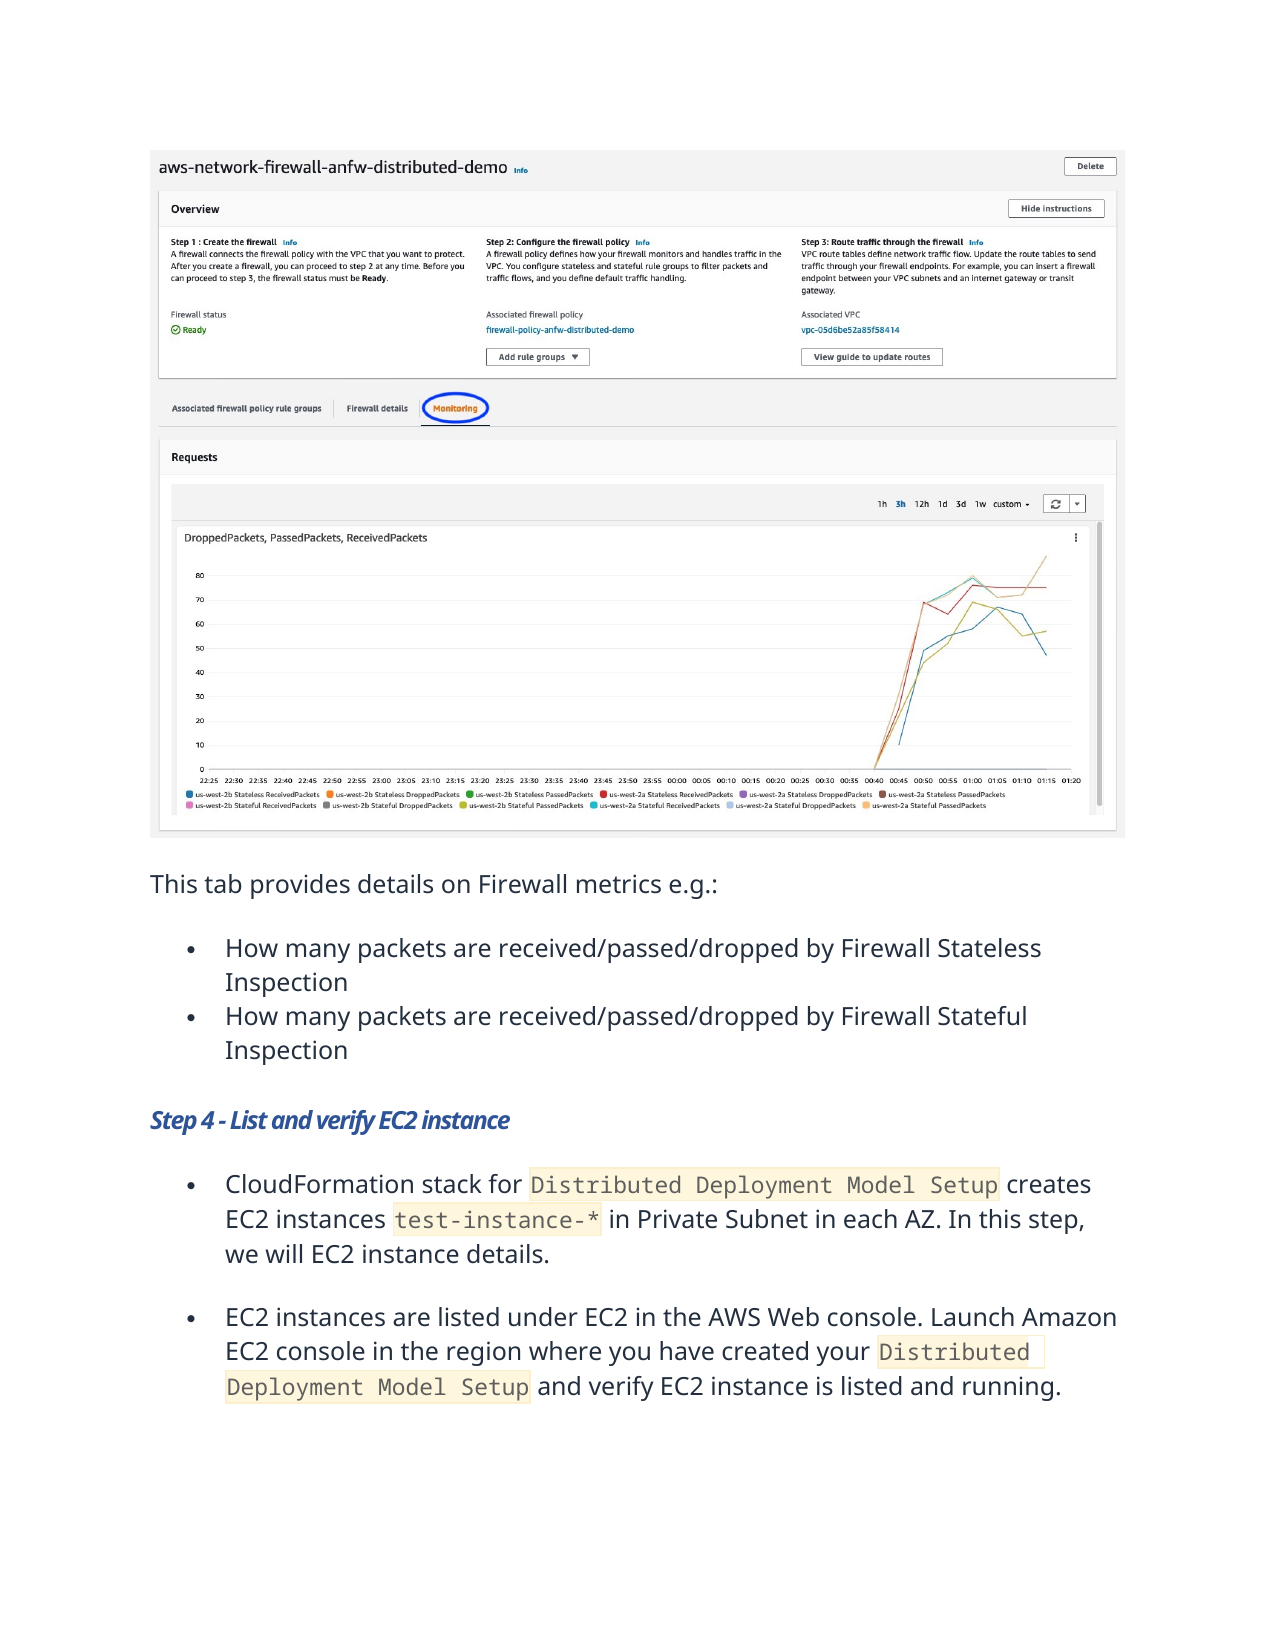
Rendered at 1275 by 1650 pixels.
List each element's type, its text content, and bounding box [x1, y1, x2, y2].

list How many packets are received/passed/dropped by Firewall Stateful Inspection [187, 998, 1125, 1067]
subtitle Step 4 - List and verify EC2 instance [150, 1096, 1125, 1137]
picture [150, 150, 1125, 838]
list How many packets are received/passed/dropped by Firewall Stateless Inspection [187, 930, 1125, 998]
list CloudFormation stack for Distributed Deployment Model Setup creates EC2 instances test-instance-* in Private Subnet in each AZ. In this step, we will EC2 instance details. [187, 1166, 1125, 1271]
list EC2 instances are listed under EC2 in the AWS Web console. Launch Amazon EC2 console in the region where you have created your Distributed Deployment Model Setup and verify EC2 instance is listed and running. [187, 1300, 1125, 1404]
text This tab provides details on Firewall metrics e.g.: [150, 867, 1125, 901]
